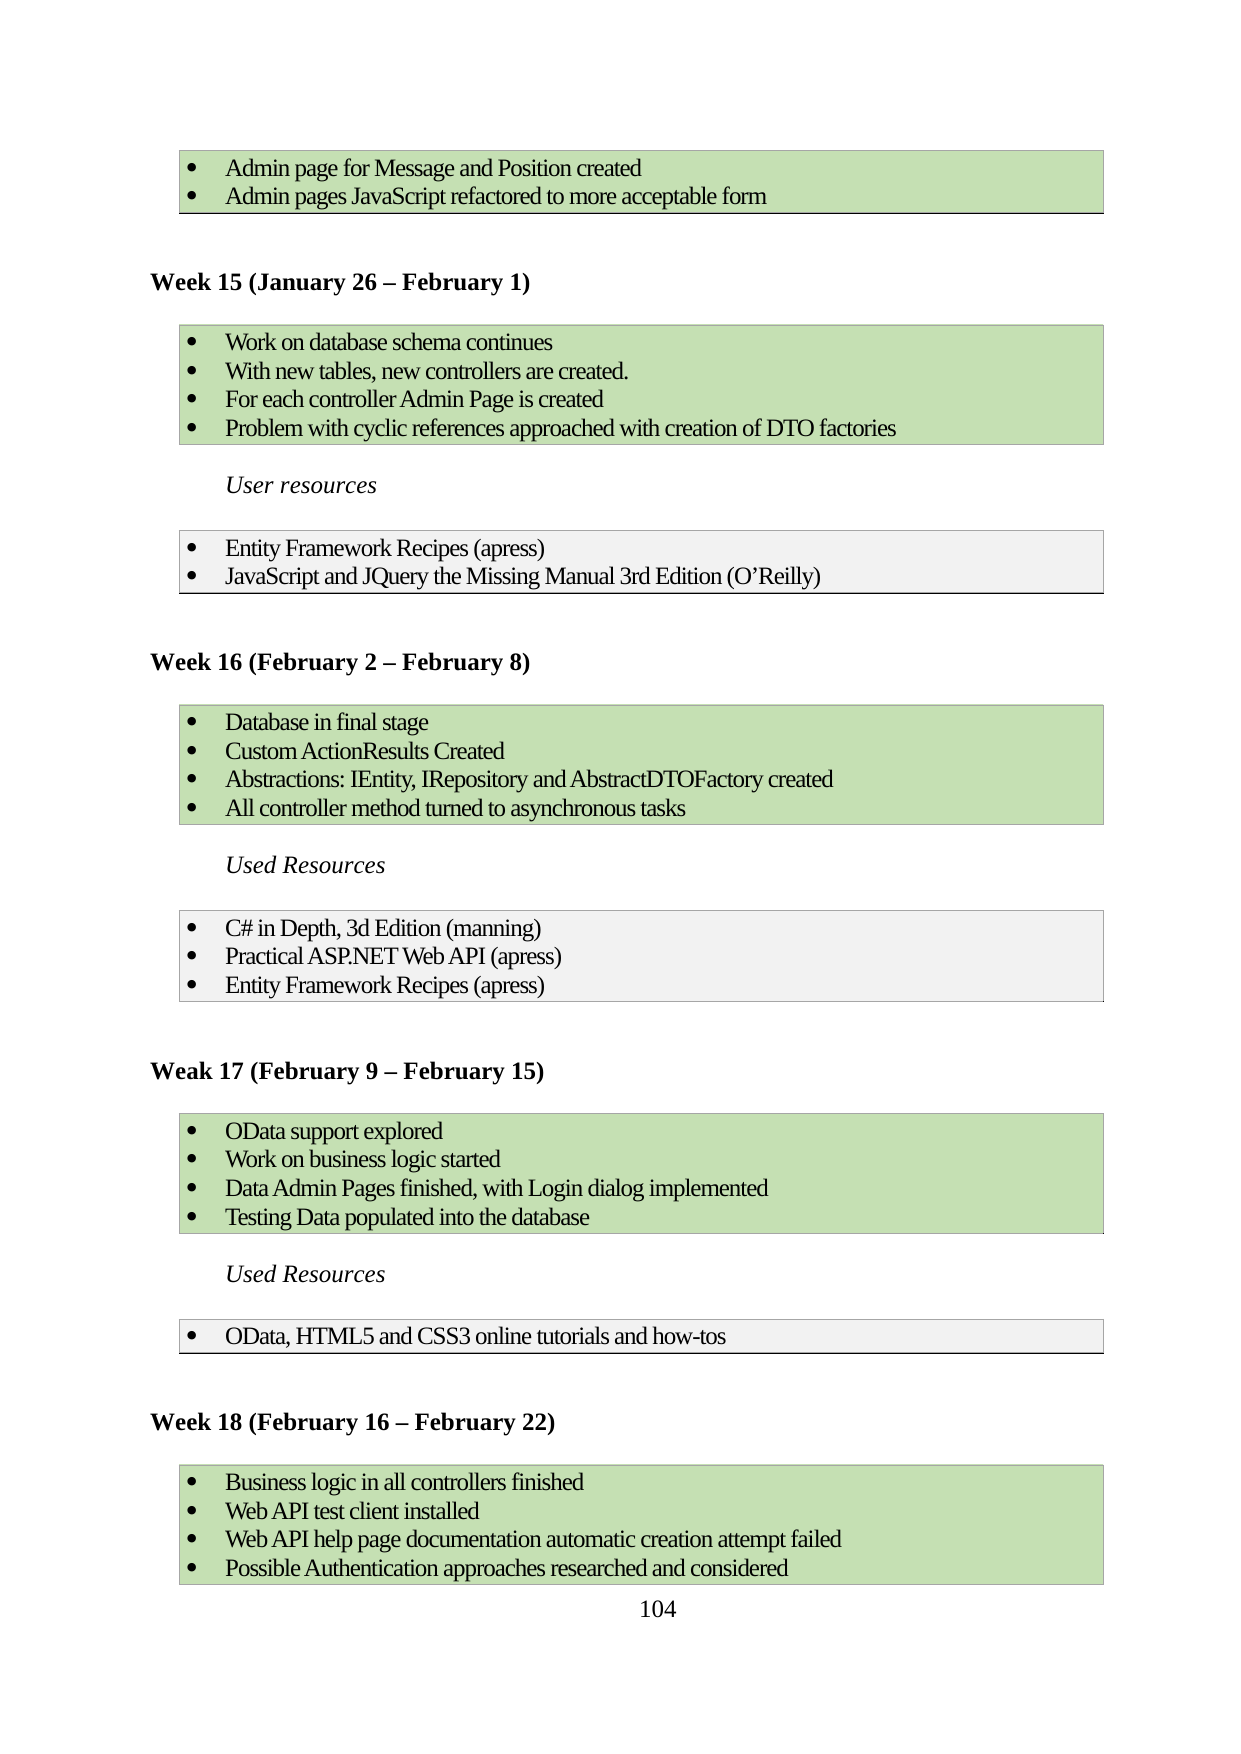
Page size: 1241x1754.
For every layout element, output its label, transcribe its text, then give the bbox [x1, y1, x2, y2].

subtitle Week 15 (January 26 – February 1) [150, 267, 1090, 296]
title Work on business logic started [180, 1142, 1103, 1171]
title Practical ASP.NET Web API (apress) [180, 939, 1103, 967]
title OData, HTML5 and CSS3 online tutorials and how-tos [180, 1320, 1103, 1352]
title C# in Depth, 3d Edition (manning) [180, 911, 1103, 939]
title Admin pages JavaScript refactored to more acceptable form [180, 179, 1103, 212]
title Web API test client installed [180, 1493, 1103, 1522]
title Abstractions: IEntity, IRepository and AbstractDTOFactory created [180, 762, 1103, 791]
title Work on database schema continues [180, 326, 1103, 353]
title Admin page for Message and Position created [180, 151, 1103, 179]
title Testing Data populated into the database [180, 1199, 1103, 1233]
text Used Resources [150, 850, 1090, 879]
title OData support explored [180, 1114, 1103, 1142]
title Web API help page documentation automatic creation attempt failed [180, 1522, 1103, 1551]
subtitle Weak 17 (February 9 – February 15) [150, 1056, 1090, 1084]
title Problem with cyclic references approached with creation of DTO factories [180, 411, 1103, 444]
text Used Resources [150, 1259, 1090, 1288]
title Entity Framework Recipes (apress) [180, 531, 1103, 559]
title Database in final stage [180, 706, 1103, 733]
title Business logic in all controllers finished [180, 1466, 1103, 1493]
subtitle Week 18 (February 16 – February 22) [150, 1407, 1090, 1436]
title JavaScript and JQuery the Missing Manual 3rd Edition (O’Reilly) [180, 559, 1103, 592]
title Entity Framework Recipes (apress) [180, 967, 1103, 1001]
title Data Admin Pages finished, with Login dialog implemented [180, 1171, 1103, 1199]
title Custom ActionResults Created [180, 733, 1103, 762]
title With new tables, new controllers are created. [180, 353, 1103, 382]
subtitle Week 16 (February 2 – February 8) [150, 647, 1090, 676]
title For each controller Admin Page is created [180, 382, 1103, 411]
title All controller method turned to asynchronous tasks [180, 791, 1103, 824]
text User resources [150, 470, 1090, 499]
title Possible Authentication approaches researched and considered [180, 1551, 1103, 1584]
